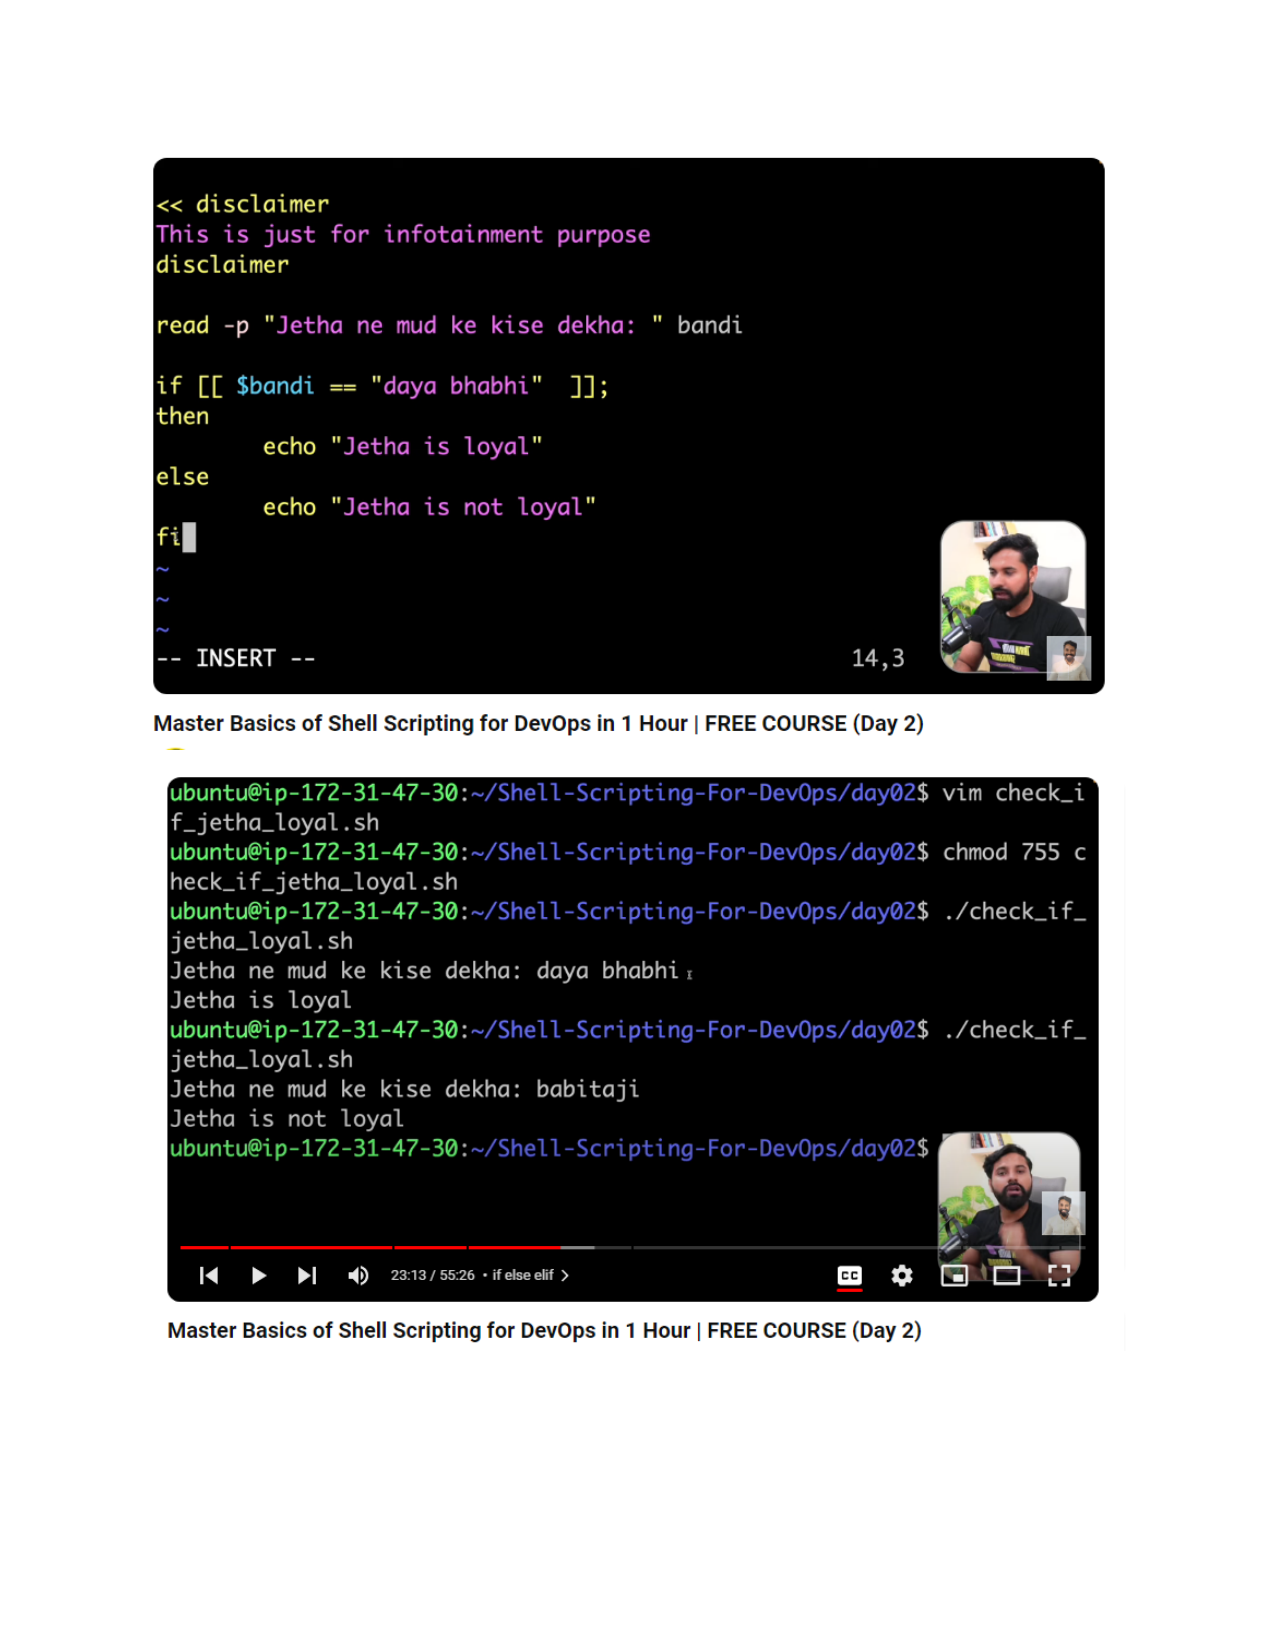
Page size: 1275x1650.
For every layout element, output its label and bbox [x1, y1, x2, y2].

picture [150, 150, 1125, 750]
picture [150, 774, 1125, 1351]
